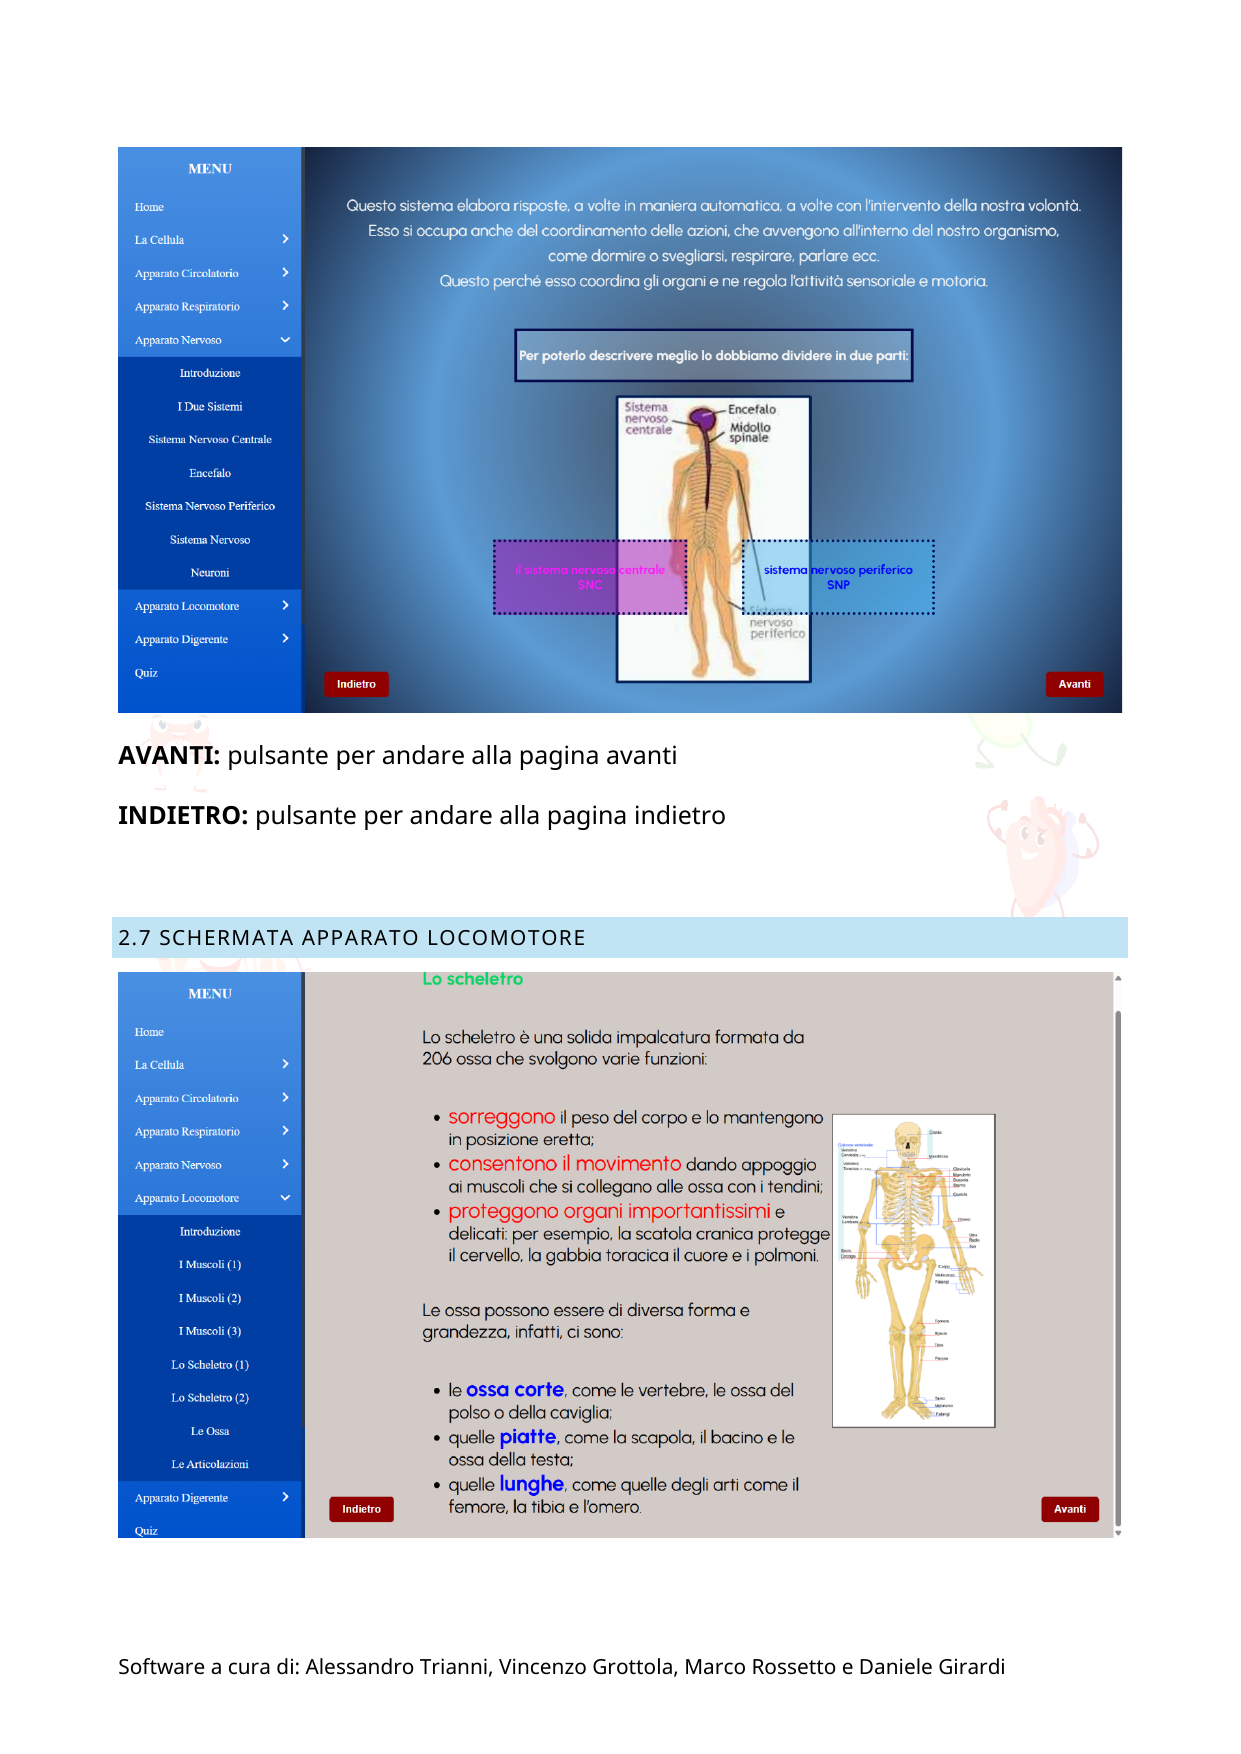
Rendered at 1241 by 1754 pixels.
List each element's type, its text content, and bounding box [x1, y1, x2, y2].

picture [118, 147, 1123, 713]
text AVANTI: pulsante per andare alla pagina avanti [118, 737, 1122, 771]
subtitle 2.7 Schermata apparato locomotore [118, 924, 1122, 952]
picture [118, 972, 1123, 1538]
text INDIETRO: pulsante per andare alla pagina indietro [118, 797, 1122, 831]
